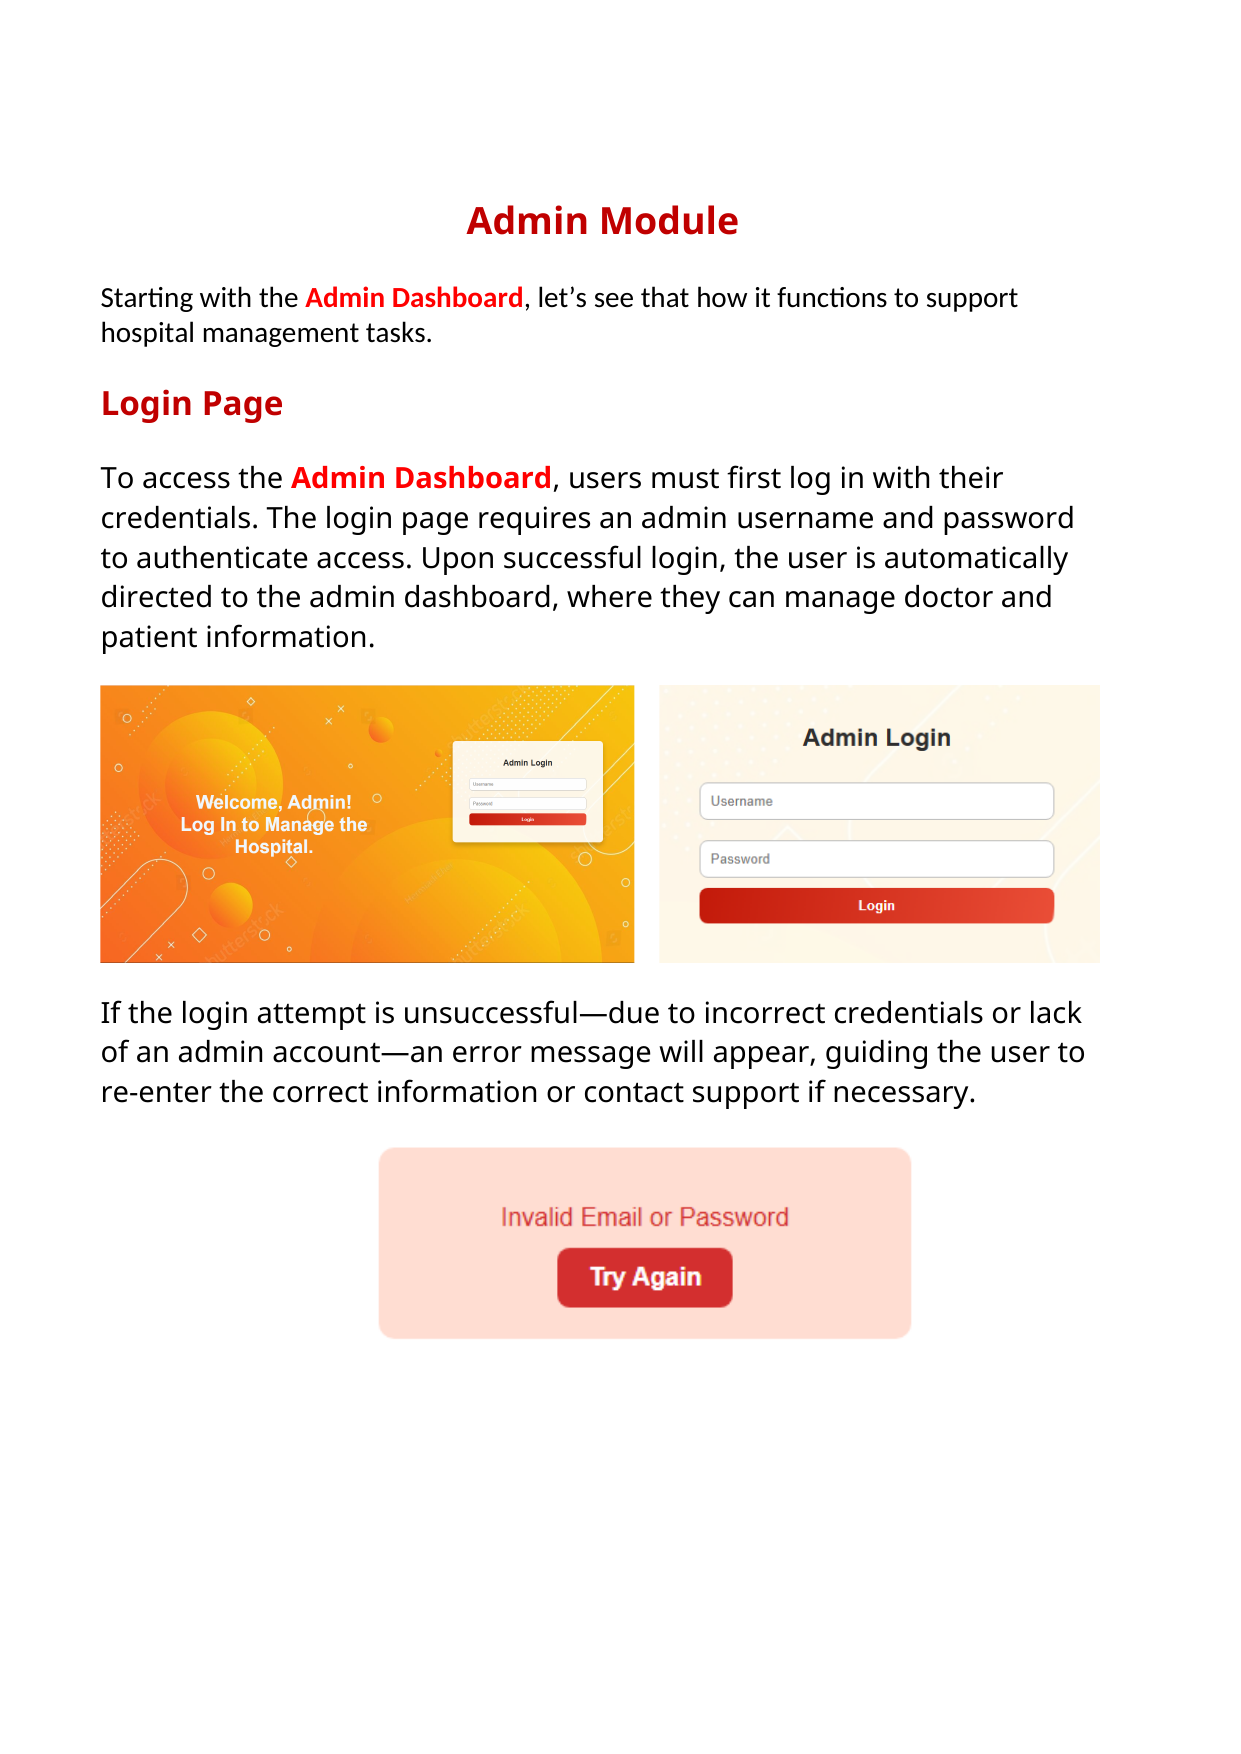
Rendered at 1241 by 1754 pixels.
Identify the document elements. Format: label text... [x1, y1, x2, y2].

picture [100, 685, 635, 963]
subtitle Admin Module [100, 195, 1105, 246]
text If the login attempt is unsuccessful—due to incorrect credentials or lack of an admin account—an error message will appear, guiding the user to re-enter the correct information or contact support if necessary. [100, 992, 1107, 1111]
text To access the Admin Dashboard, users must first log in with their credentials. The login page requires an admin username and password to authenticate access. Upon successful login, the user is automatically directed to the admin dashboard, where they can manage doctor and patient information. [100, 457, 1107, 656]
picture [659, 685, 1100, 963]
subtitle Login Page [100, 379, 1105, 425]
picture [366, 1140, 924, 1358]
text Starting with the Admin Dashboard, let’s see that how it functions to support hospital management tasks. [100, 279, 1107, 350]
